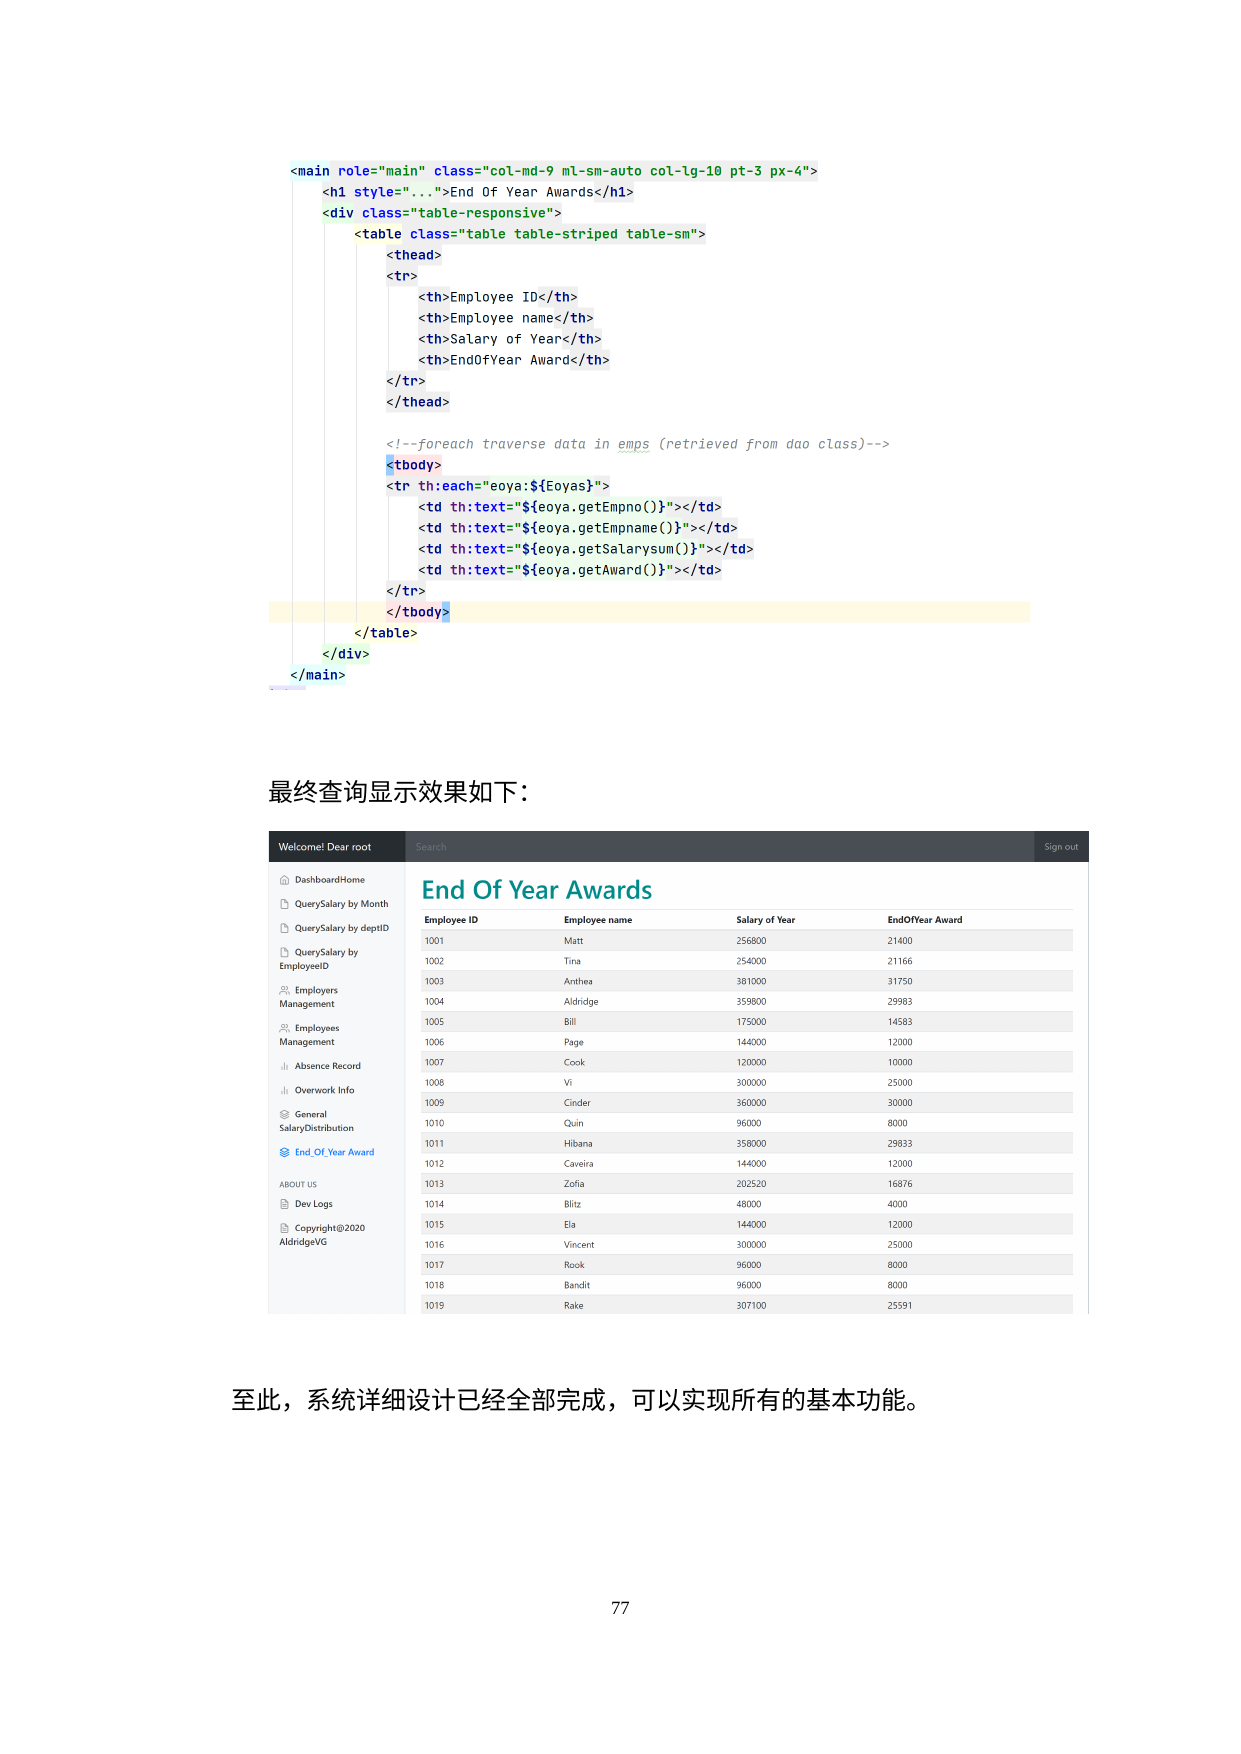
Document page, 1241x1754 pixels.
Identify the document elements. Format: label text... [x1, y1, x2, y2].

text 至此，系统详细设计已经全部完成，可以实现所有的基本功能。 [187, 1366, 1053, 1431]
picture [268, 158, 1031, 690]
list 最终查询显示效果如下： [269, 758, 1053, 823]
picture [268, 831, 1089, 1314]
